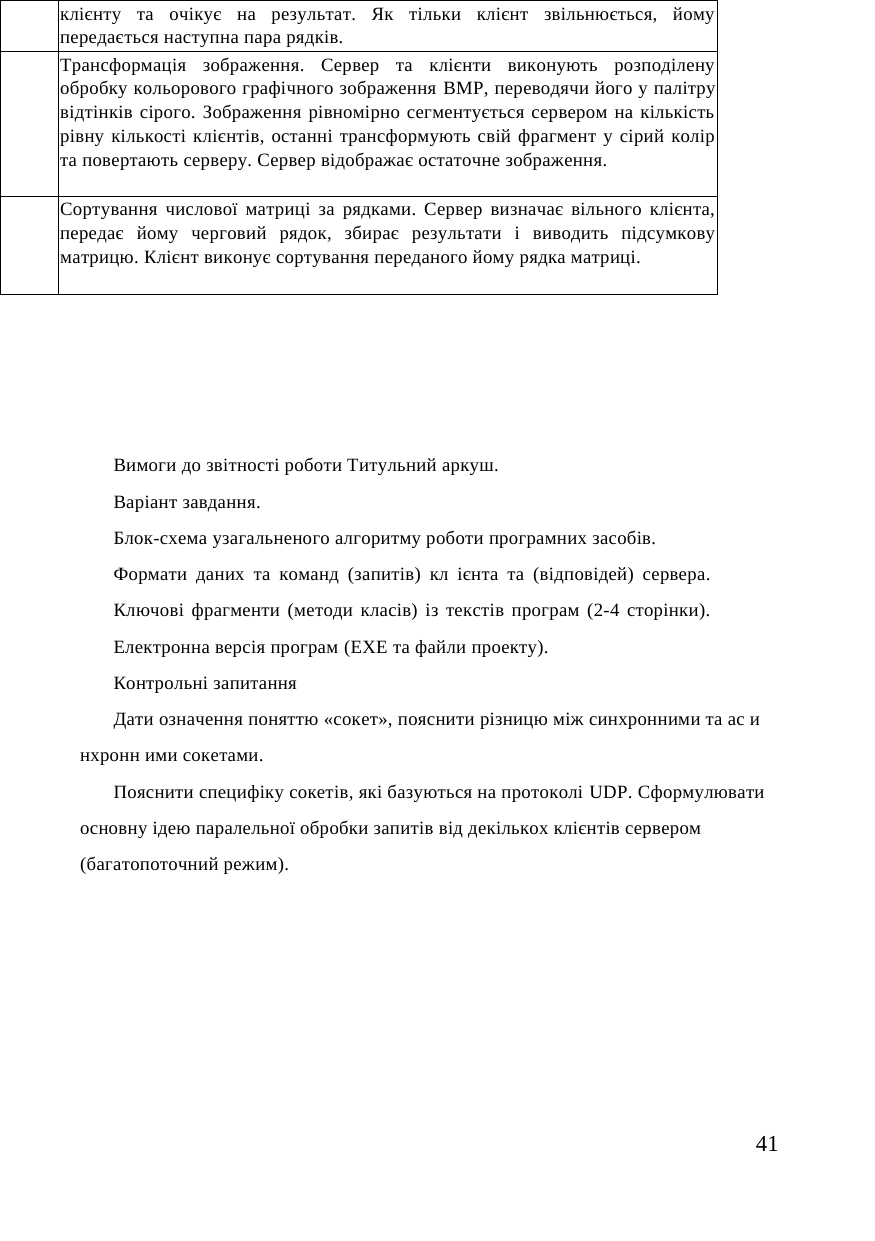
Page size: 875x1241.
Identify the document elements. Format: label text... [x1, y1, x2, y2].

text Варіант завдання. [113, 479, 808, 515]
table_header [1, 1, 58, 51]
table_cell Сортування числової матриці за рядками. Сервер визначає вільного клієнта, передає йому черговий рядок, збирає результати і виводить підсумкову матрицю. Клієнт виконує сортування переданого йому рядка матриці. [59, 197, 717, 294]
text Формати даних та команд (запитів) кл ієнта та (відповідей) сервера. Ключові фрагменти (методи класів) із текстів програм (2-4 сторінки). Електронна версія програм (EXE та файли проекту). [113, 552, 712, 660]
text Блок-схема узагальненого алгоритму роботи програмних засобів. [113, 515, 808, 552]
text 41 [756, 1133, 778, 1156]
text Контрольні запитання [113, 660, 808, 697]
table_cell [1, 52, 58, 196]
table_cell [1, 197, 58, 294]
table_header клієнту та очікує на результат. Як тільки клієнт звільнюється, йому передається наступна пара рядків. [59, 1, 717, 51]
text Вимоги до звітності роботи Титульний аркуш. [113, 443, 712, 479]
text Дати означення поняттю «сокет», пояснити різницю між синхронними та ас и нхронн ими сокетами. [80, 697, 781, 769]
table_cell Трансформація зображення. Сервер та клієнти виконують розподілену обробку кольорового графічного зображення BMP, переводячи його у палітру відтінків сірого. Зображення рівномірно сегментується сервером на кількість рівну кількості клієнтів, останні трансформують свій фрагмент у сірий колір та повертають серверу. Сервер відображає остаточне зображення. [59, 52, 717, 196]
text Пояснити специфіку сокетів, які базуються на протоколі UDP. Сформулювати основну ідею паралельної обробки запитів від декількох клієнтів сервером (багатопоточний режим). [80, 769, 781, 878]
